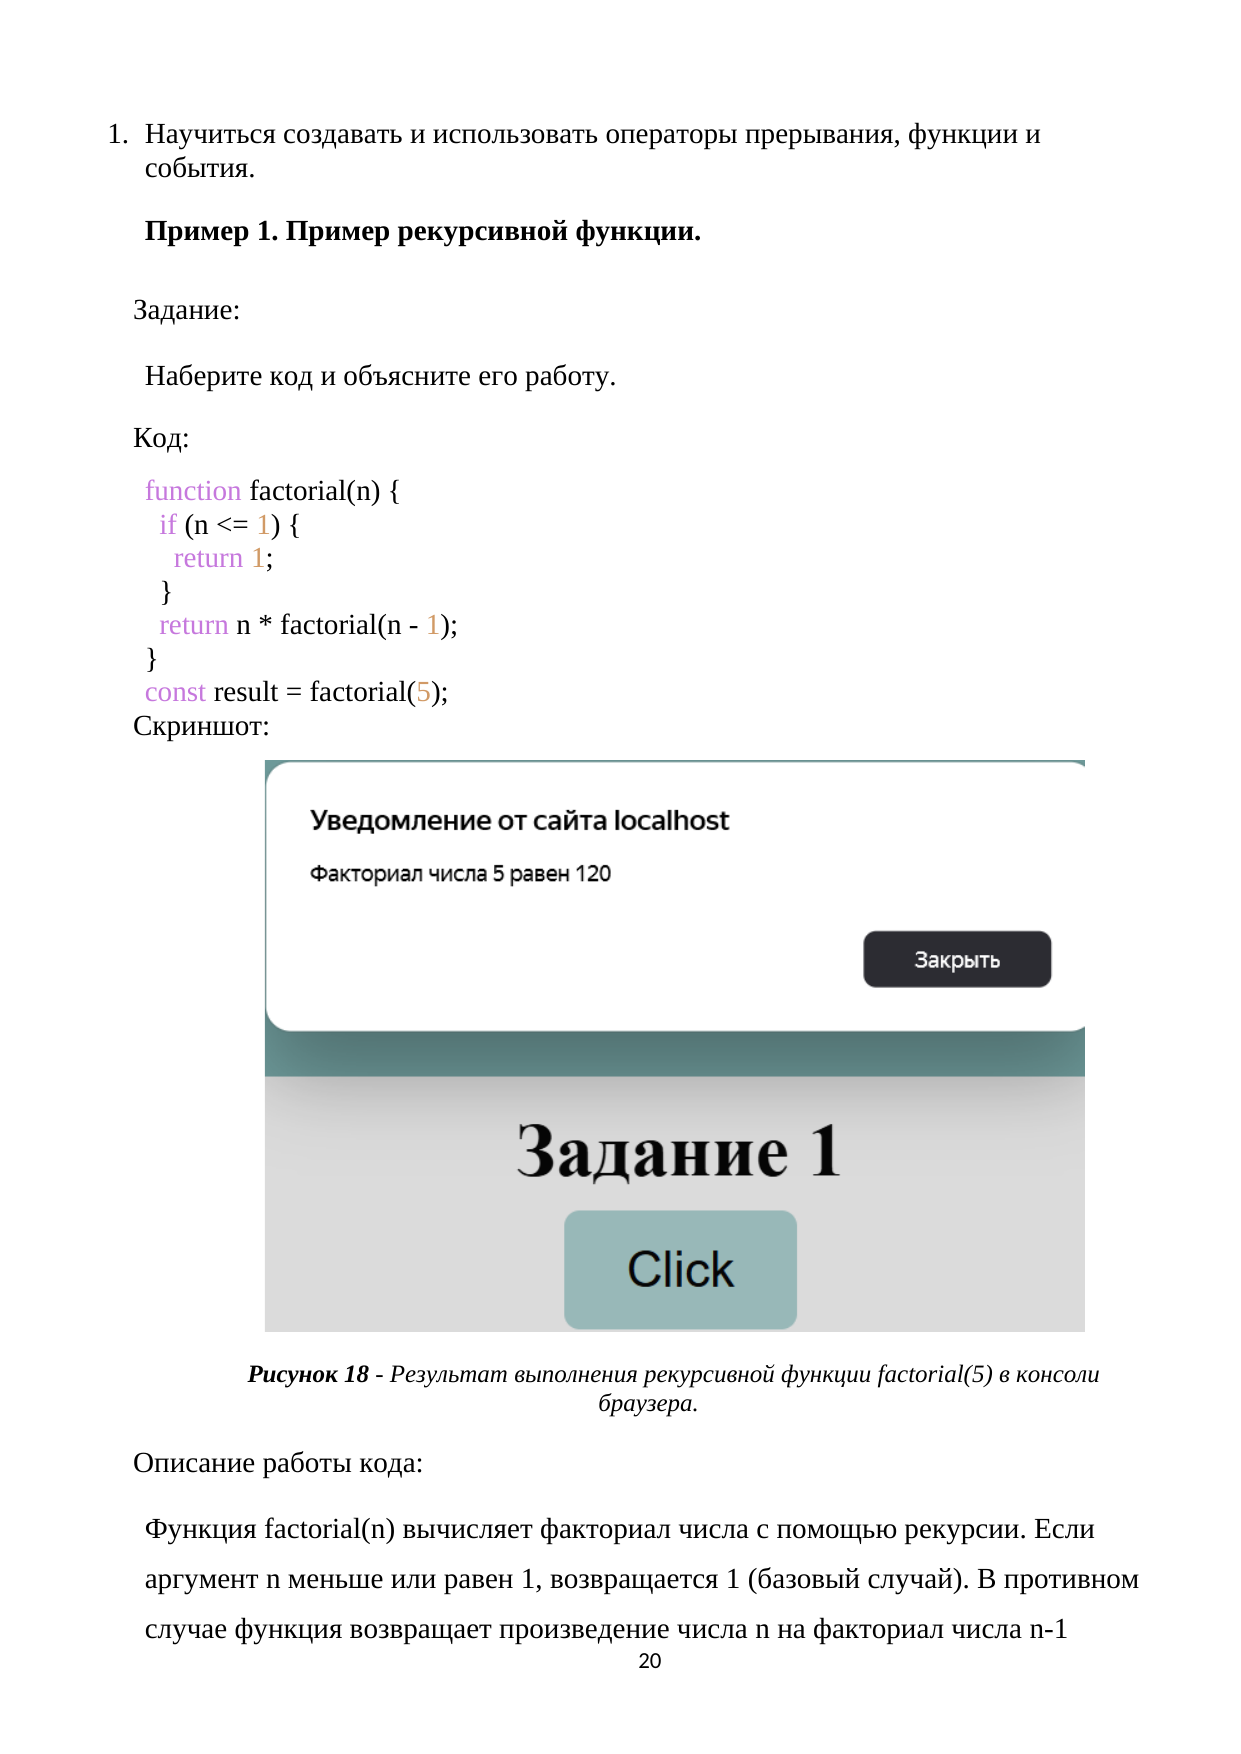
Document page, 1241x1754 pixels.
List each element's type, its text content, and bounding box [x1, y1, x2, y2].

text function factorial(n) { if (n <= 1) { return 1; } return n * factorial(n - 1); } const result = factorial(5); [144, 473, 1155, 708]
text Наберите код и объясните его работу. [144, 358, 1155, 391]
list Научиться создавать и использовать операторы прерывания, функции и события. [107, 117, 1155, 184]
text Код: [133, 420, 1166, 454]
text Задание: [133, 292, 1166, 326]
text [144, 1511, 1155, 1645]
text Скриншот: [133, 708, 1166, 742]
text Пример 1. Пример рекурсивной функции. [144, 213, 1155, 246]
picture [264, 760, 1085, 1332]
text Описание работы кода: [133, 1446, 1166, 1479]
